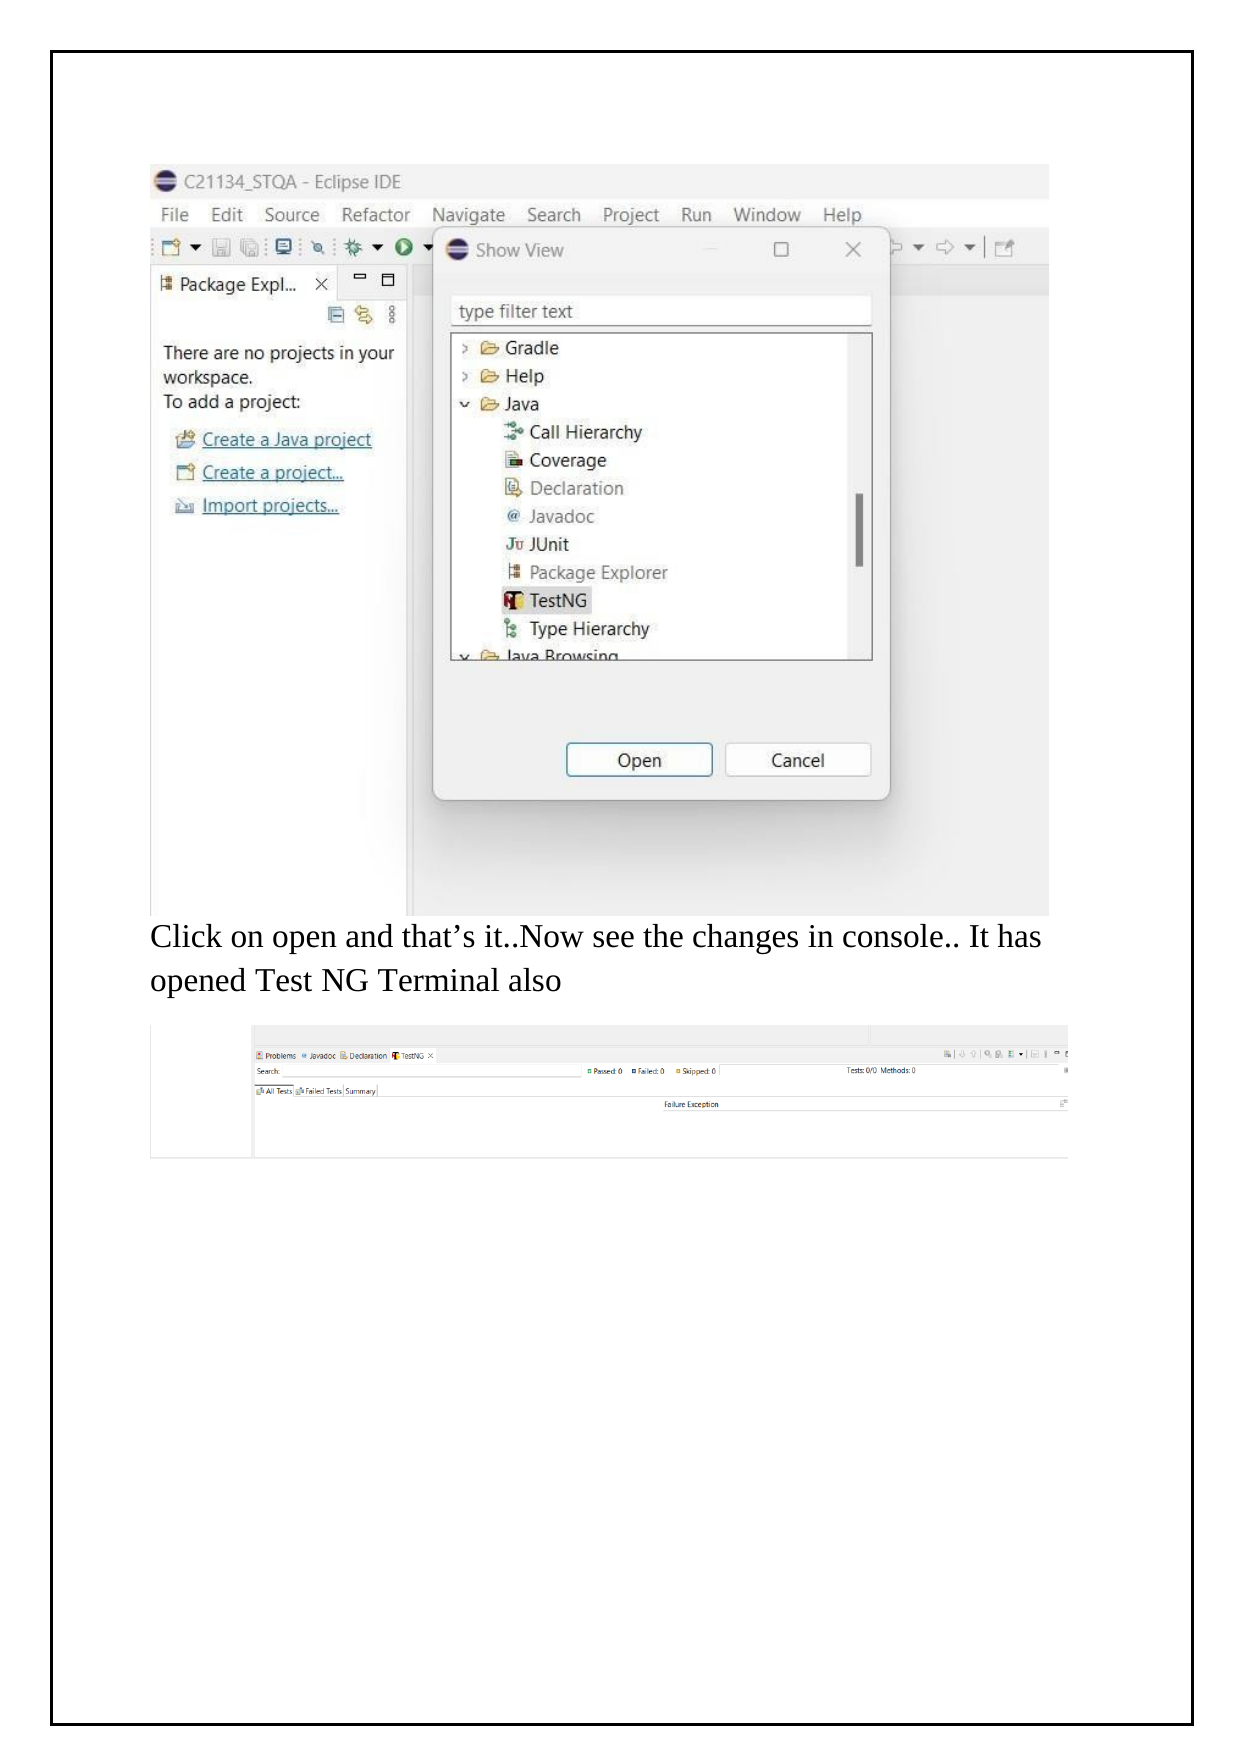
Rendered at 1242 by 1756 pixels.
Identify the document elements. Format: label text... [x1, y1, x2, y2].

picture [150, 1025, 1068, 1159]
picture [150, 164, 1050, 916]
text Click on open and that’s it..Now see the changes in console.. It has opened Test NG Terminal also [150, 916, 1044, 998]
